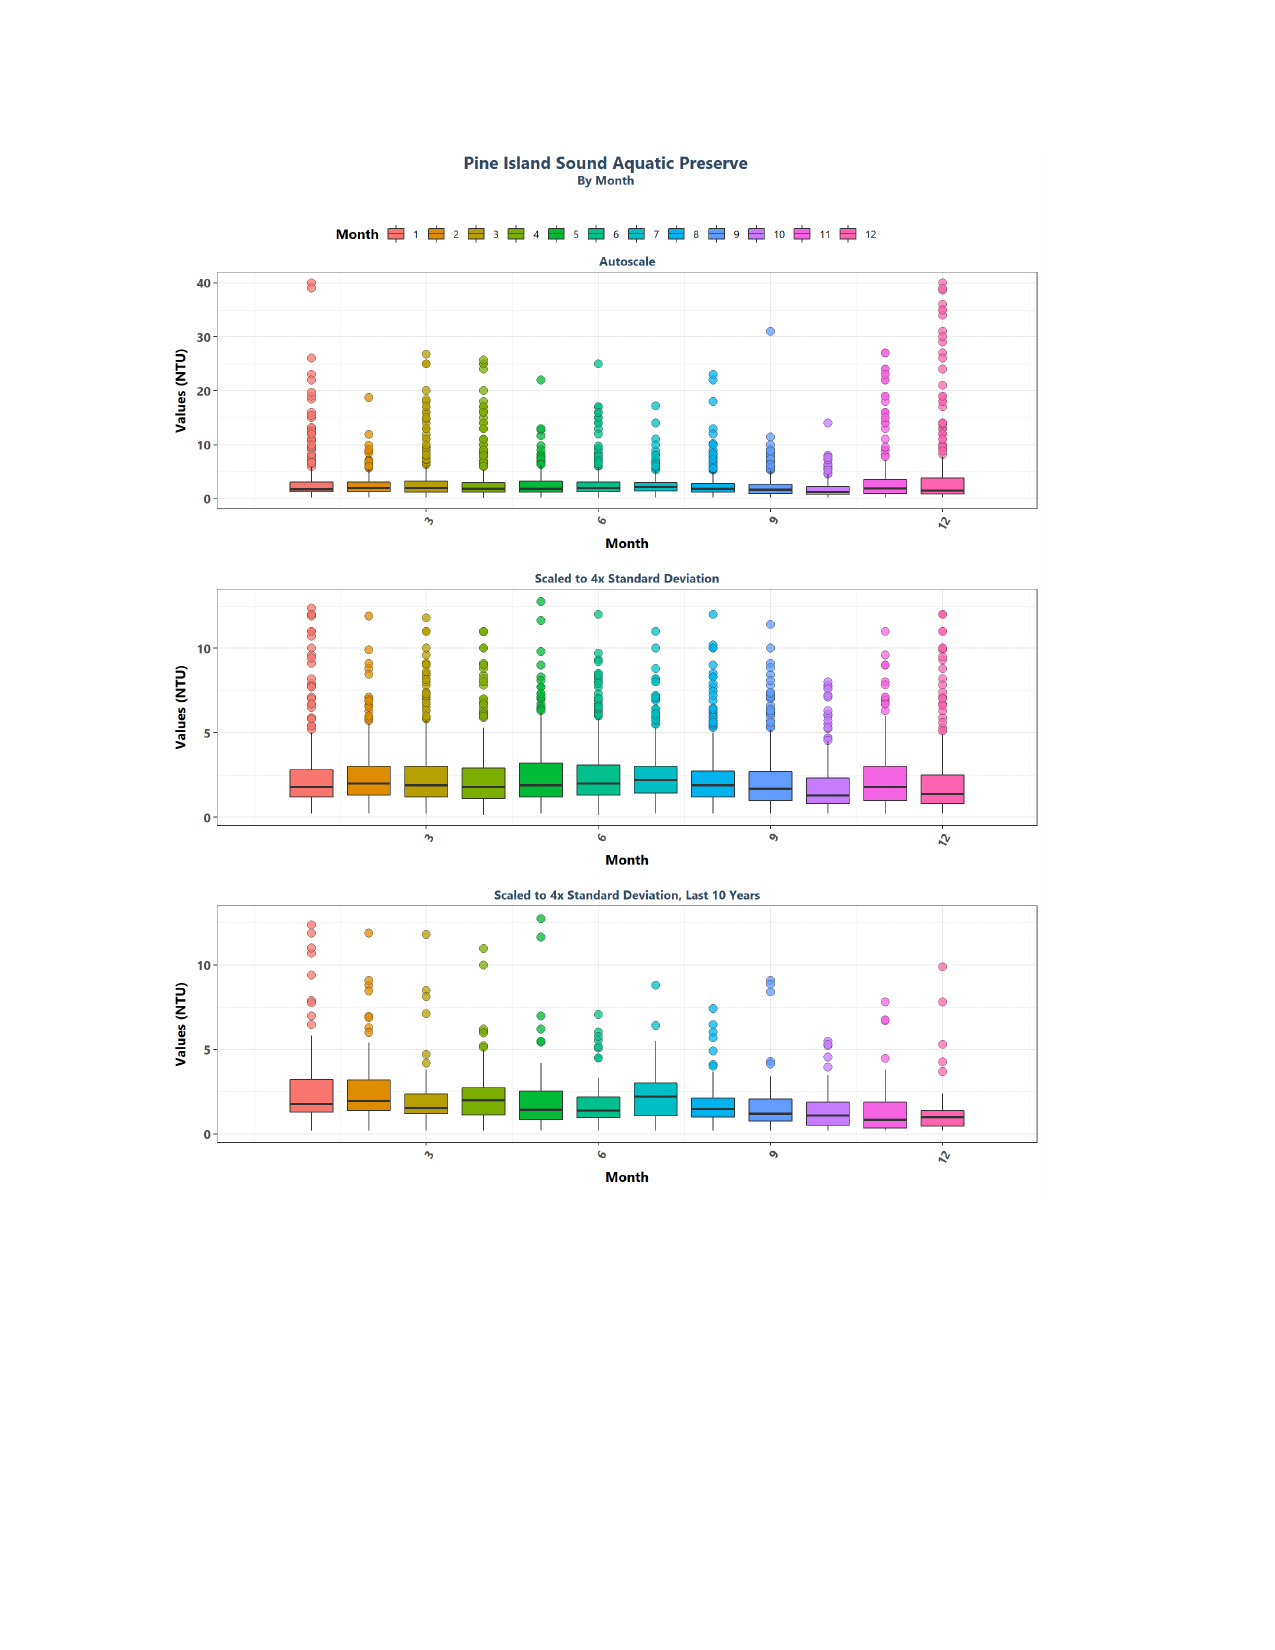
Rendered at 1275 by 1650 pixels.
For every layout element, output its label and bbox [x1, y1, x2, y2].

picture [168, 150, 1044, 1200]
